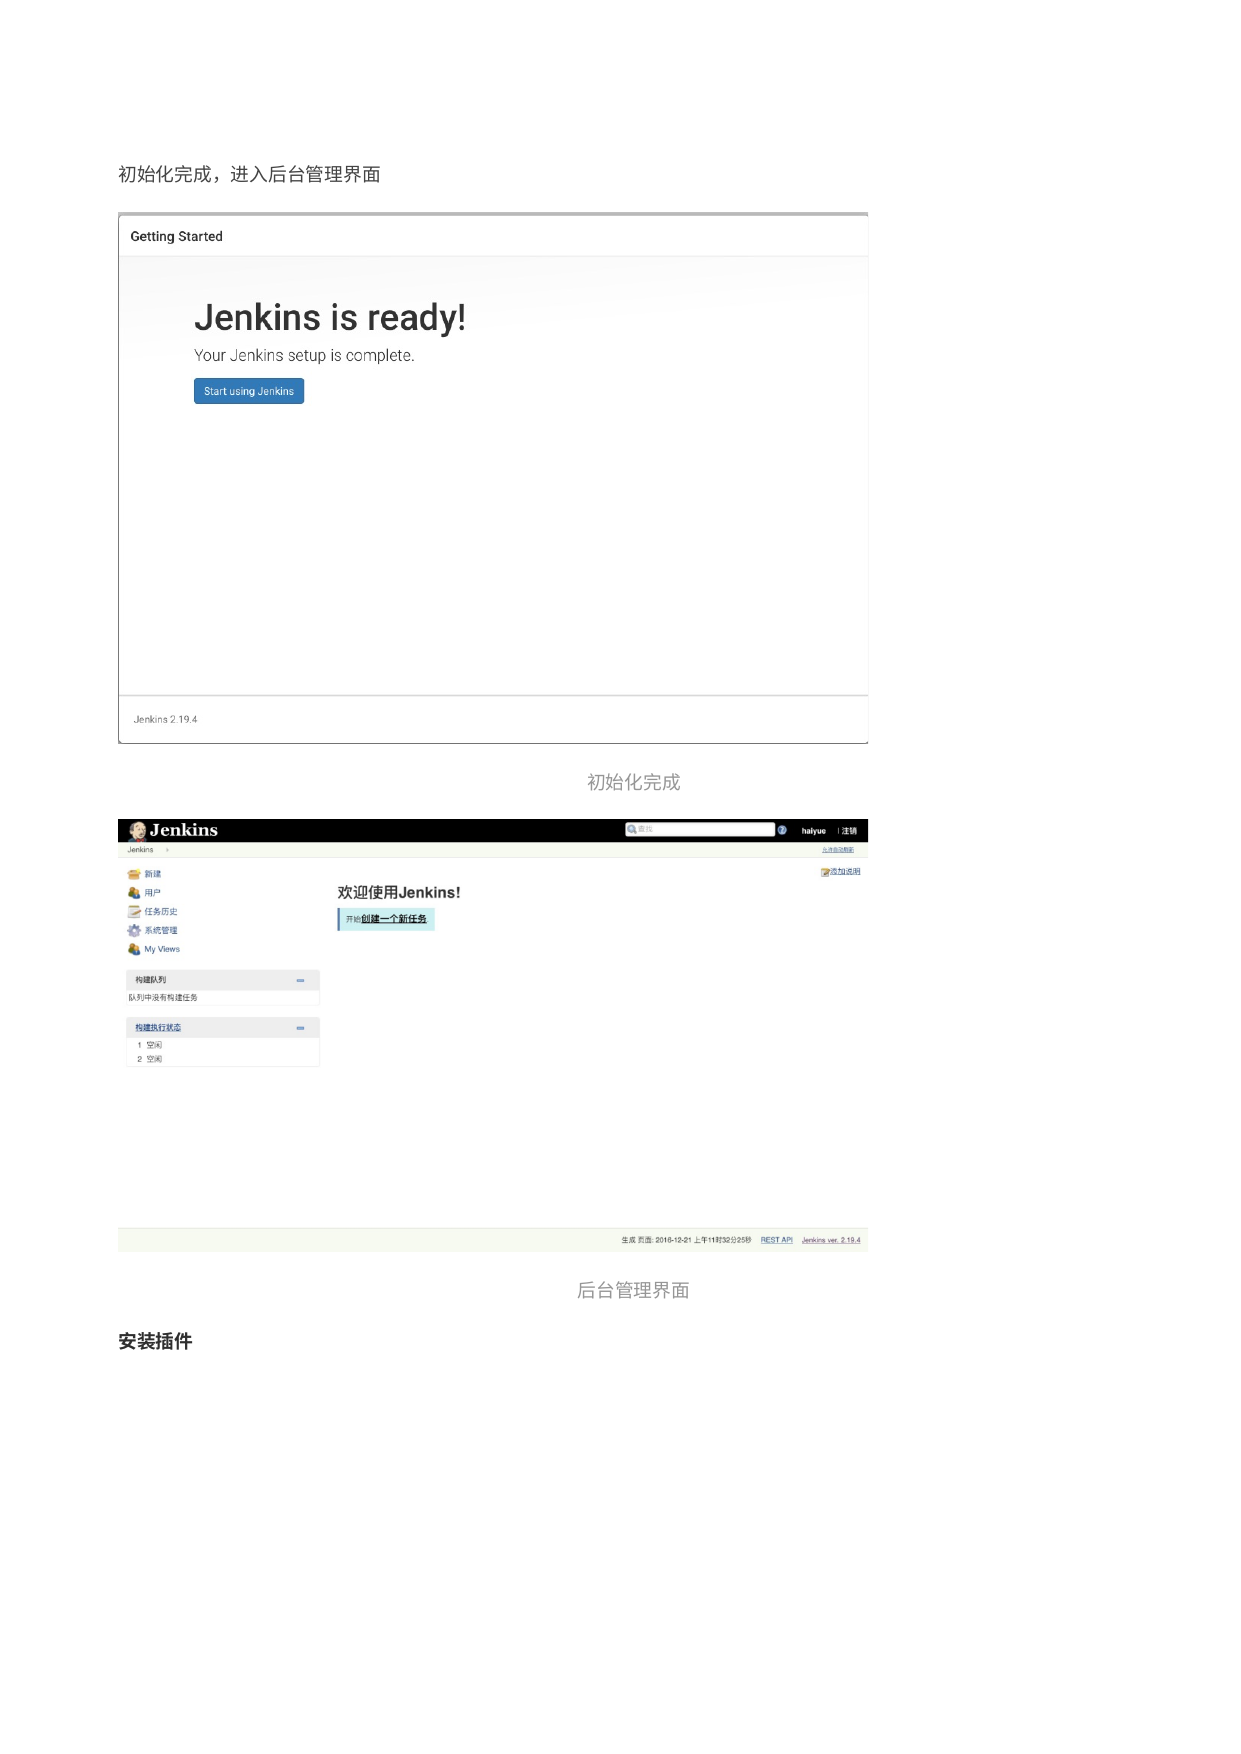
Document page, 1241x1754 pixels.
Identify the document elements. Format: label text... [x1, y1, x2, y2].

text 安装插件 [110, 1327, 1158, 1356]
text 初始化完成 [110, 768, 1158, 797]
picture [118, 819, 869, 1252]
text 后台管理界面 [110, 1276, 1158, 1305]
picture [118, 212, 869, 744]
text 初始化完成，进入后台管理界面 [110, 151, 1158, 191]
